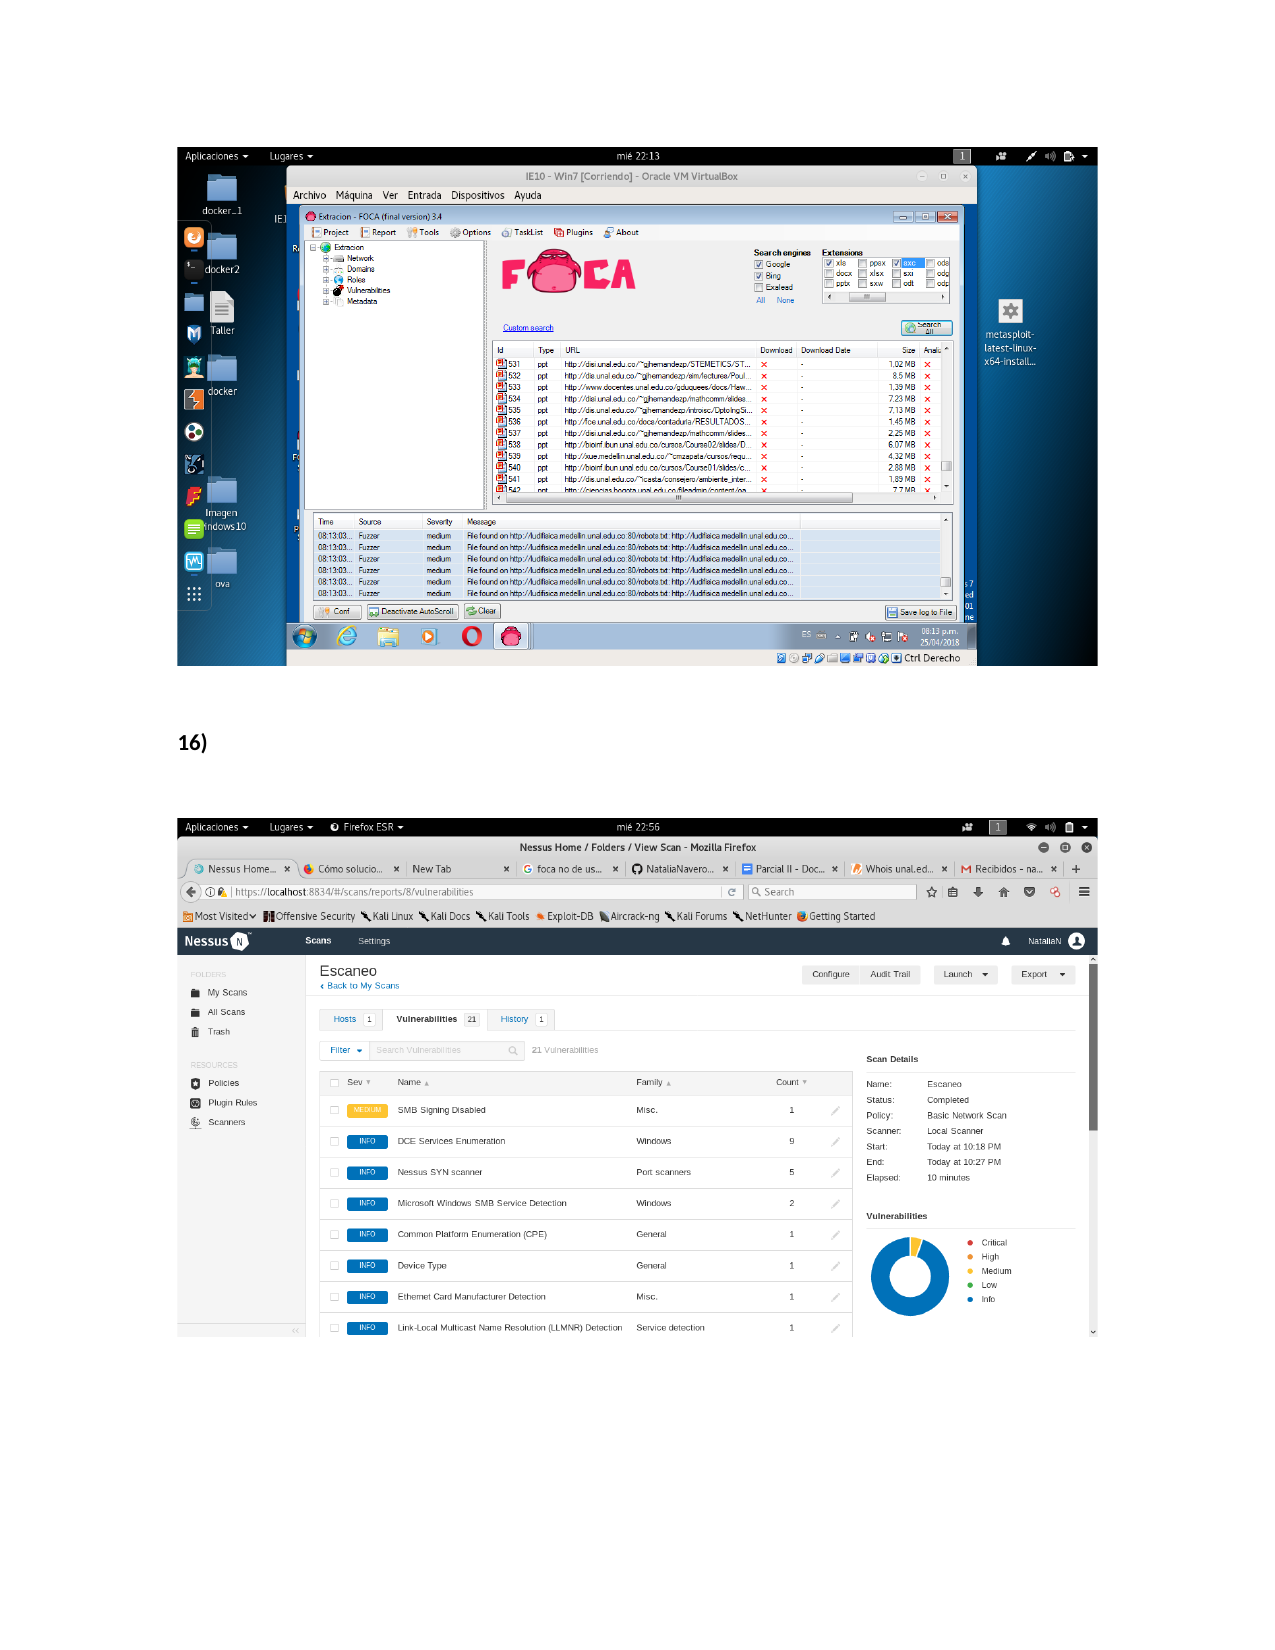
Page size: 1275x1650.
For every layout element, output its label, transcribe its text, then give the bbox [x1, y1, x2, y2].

text 16) [177, 728, 1098, 756]
picture [177, 818, 1098, 1337]
picture [177, 147, 1098, 666]
